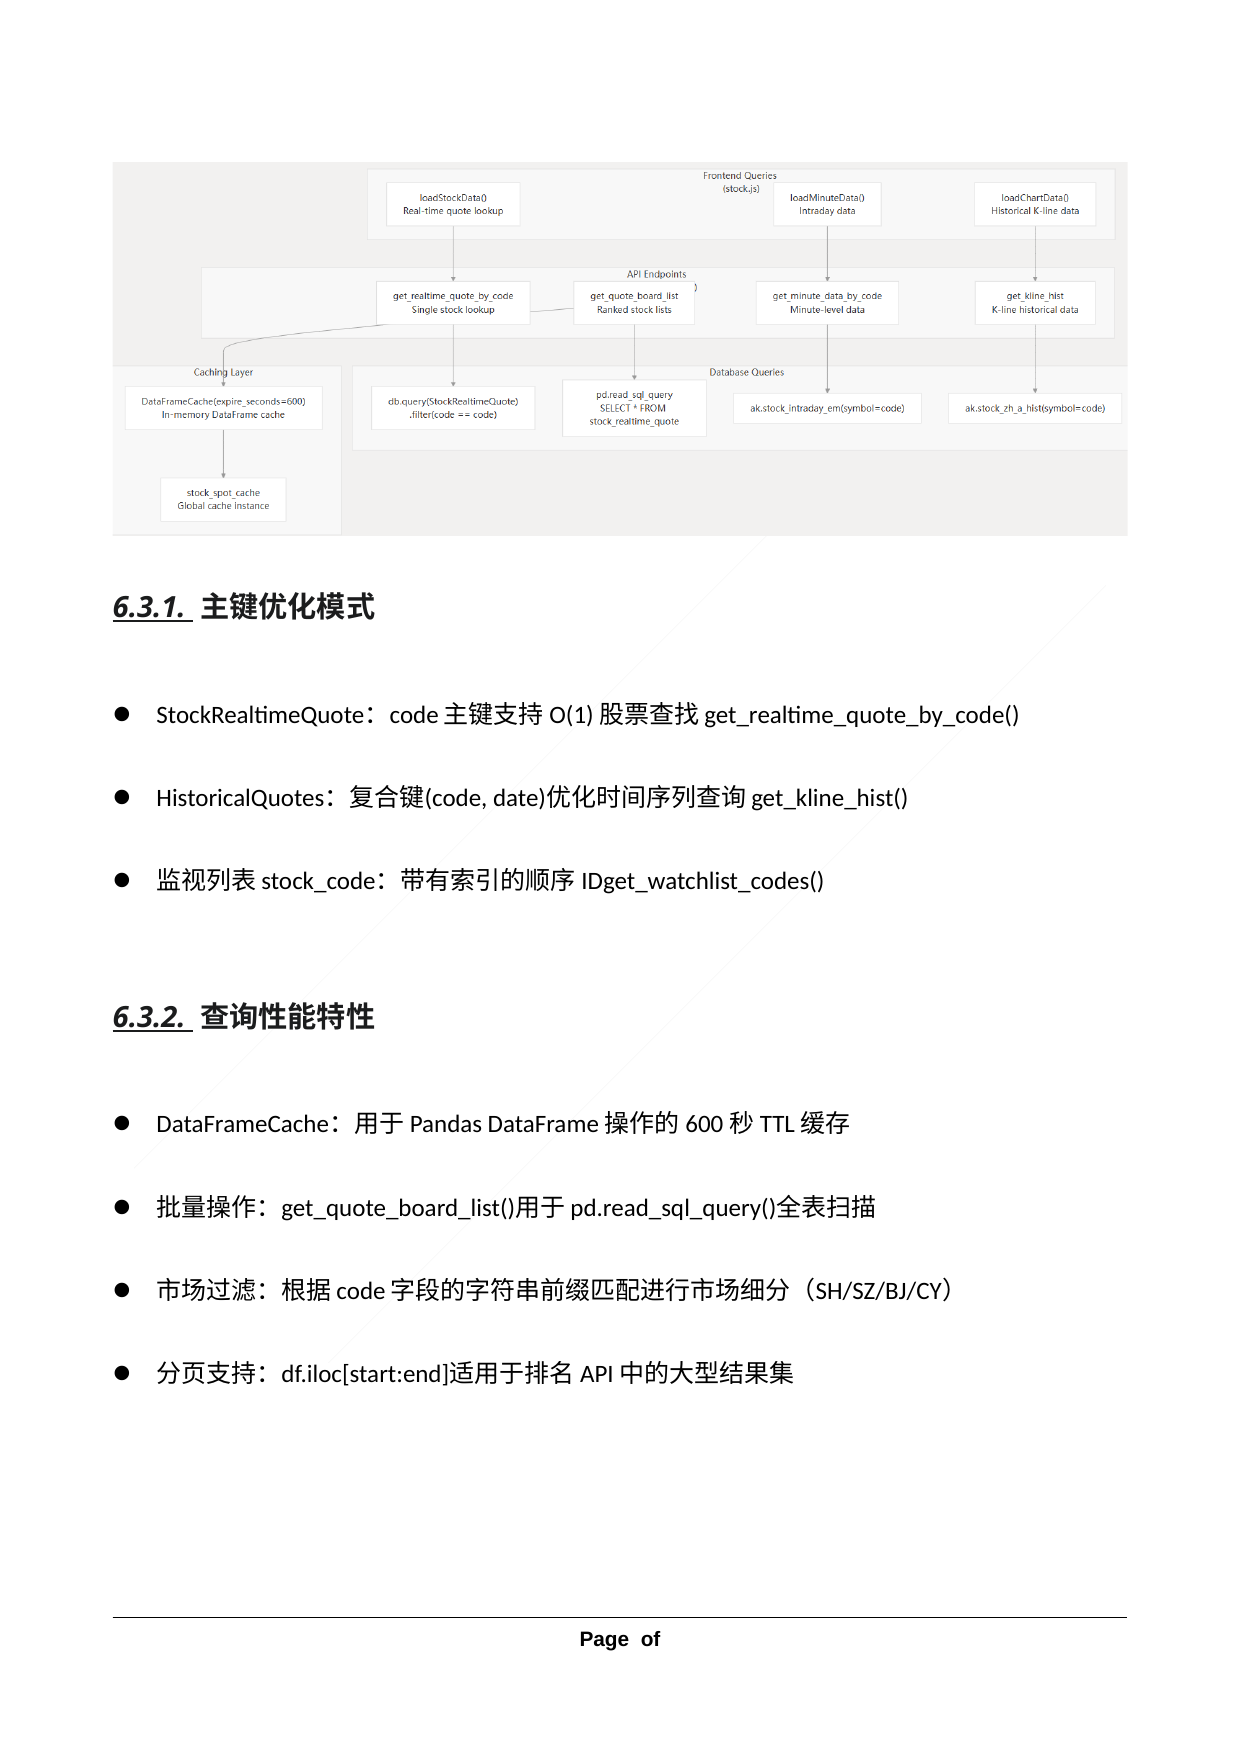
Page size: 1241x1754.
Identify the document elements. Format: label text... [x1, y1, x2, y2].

subtitle 查询性能特性 [112, 982, 1128, 1047]
subtitle 主键优化模式 [112, 573, 1128, 638]
list StockRealtimeQuote：code主键支持 O(1) 股票查找get_realtime_quote_by_code() [112, 680, 1128, 745]
list 分页支持：df.iloc[start:end]适用于排名 API 中的大型结果集 [112, 1339, 1128, 1404]
list 市场过滤：根据code字段的字符串前缀匹配进行市场细分（SH/SZ/BJ/CY） [112, 1256, 1128, 1321]
list 批量操作：get_quote_board_list()用于pd.read_sql_query()全表扫描 [112, 1173, 1128, 1238]
list HistoricalQuotes：复合键(code, date)优化时间序列查询get_kline_hist() [112, 763, 1128, 828]
picture [112, 162, 1128, 536]
list 监视列表stock_code：带有索引的顺序 IDget_watchlist_codes() [112, 846, 1128, 911]
list DataFrameCache：用于 Pandas DataFrame 操作的 600 秒 TTL 缓存 [112, 1089, 1128, 1154]
